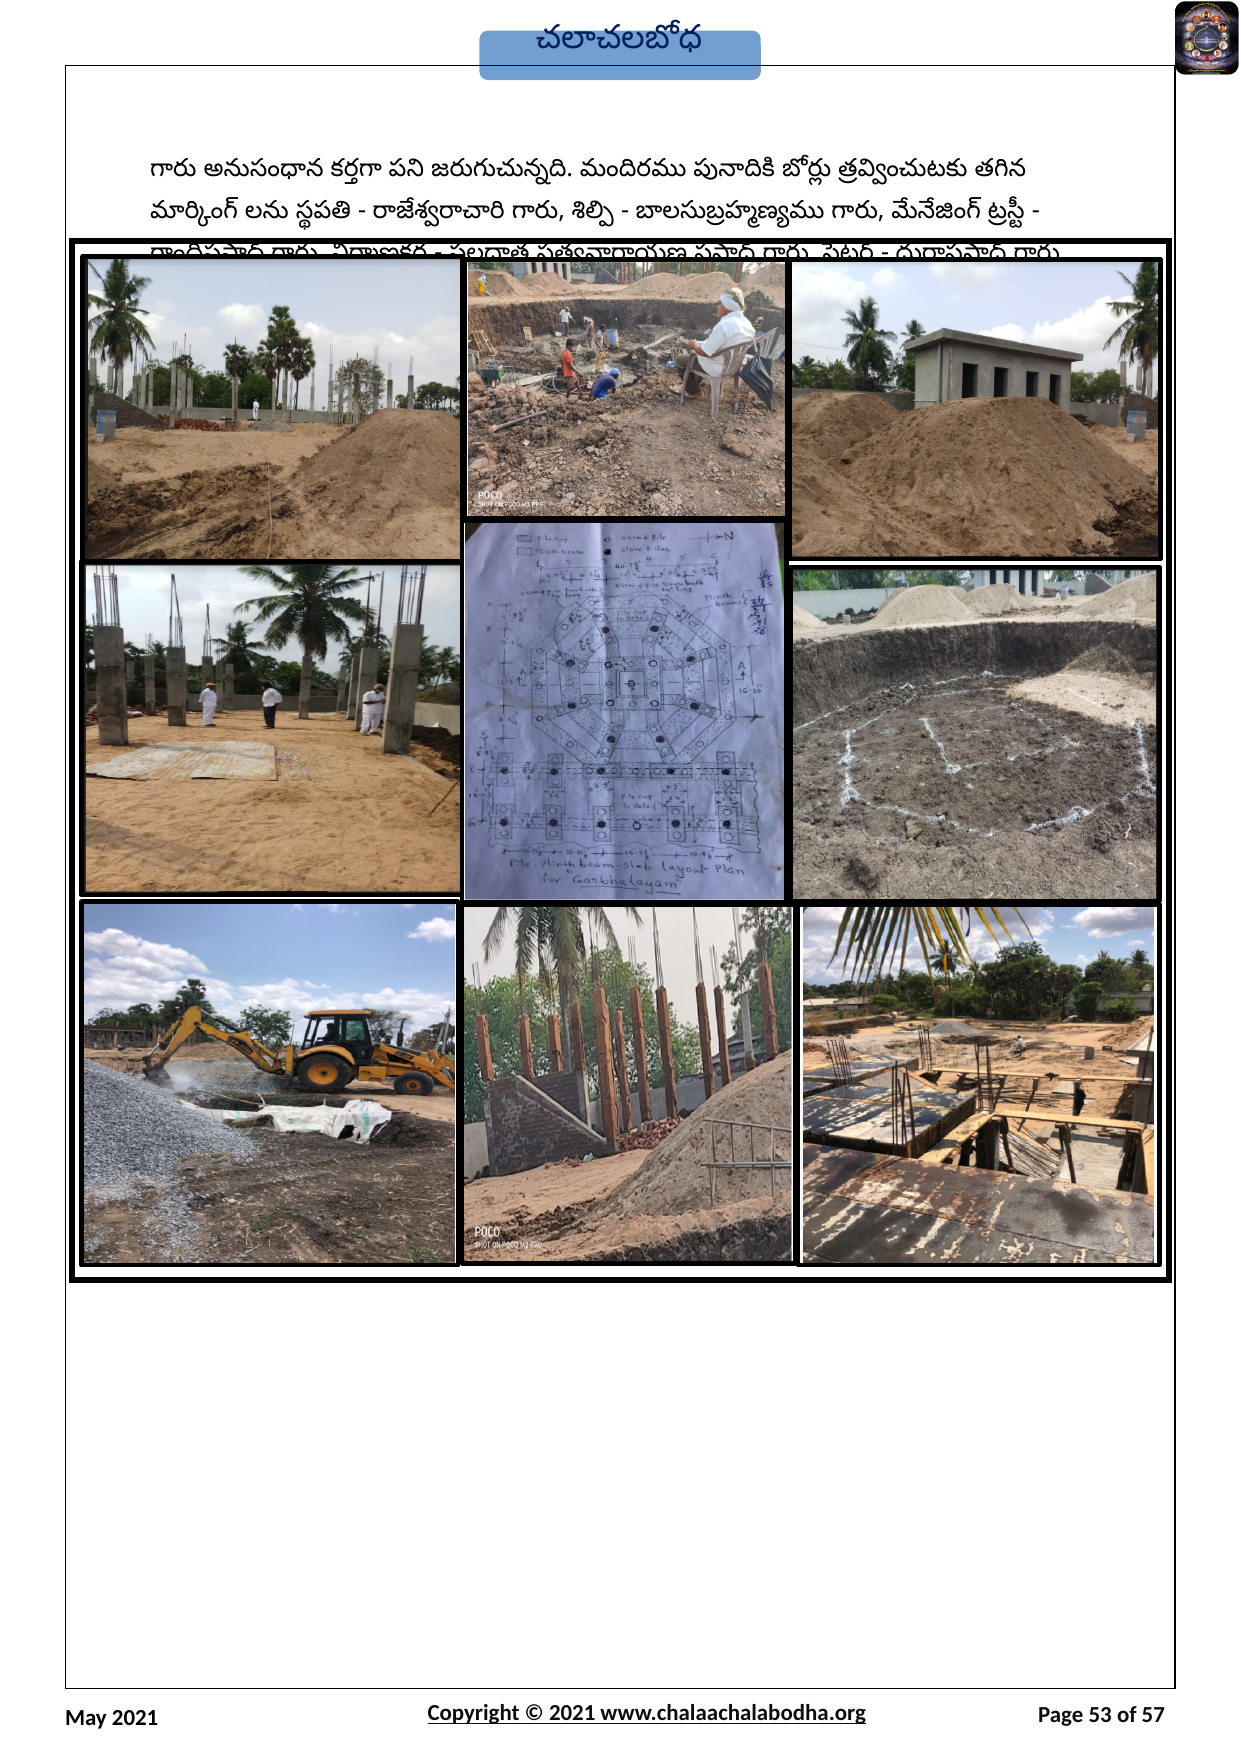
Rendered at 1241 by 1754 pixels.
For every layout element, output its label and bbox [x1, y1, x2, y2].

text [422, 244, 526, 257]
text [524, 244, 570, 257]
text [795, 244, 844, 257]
picture [464, 523, 784, 900]
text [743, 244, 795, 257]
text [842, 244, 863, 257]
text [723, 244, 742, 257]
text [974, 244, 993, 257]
text [150, 150, 1090, 238]
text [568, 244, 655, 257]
picture [85, 259, 460, 559]
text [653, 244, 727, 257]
picture [1175, 1, 1239, 75]
picture [793, 569, 1157, 899]
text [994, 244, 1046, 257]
picture [84, 564, 460, 893]
picture [84, 904, 456, 1263]
picture [800, 907, 1157, 1263]
picture [792, 262, 1158, 557]
picture [467, 262, 785, 516]
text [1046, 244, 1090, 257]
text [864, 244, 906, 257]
picture [464, 907, 793, 1261]
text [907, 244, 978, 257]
